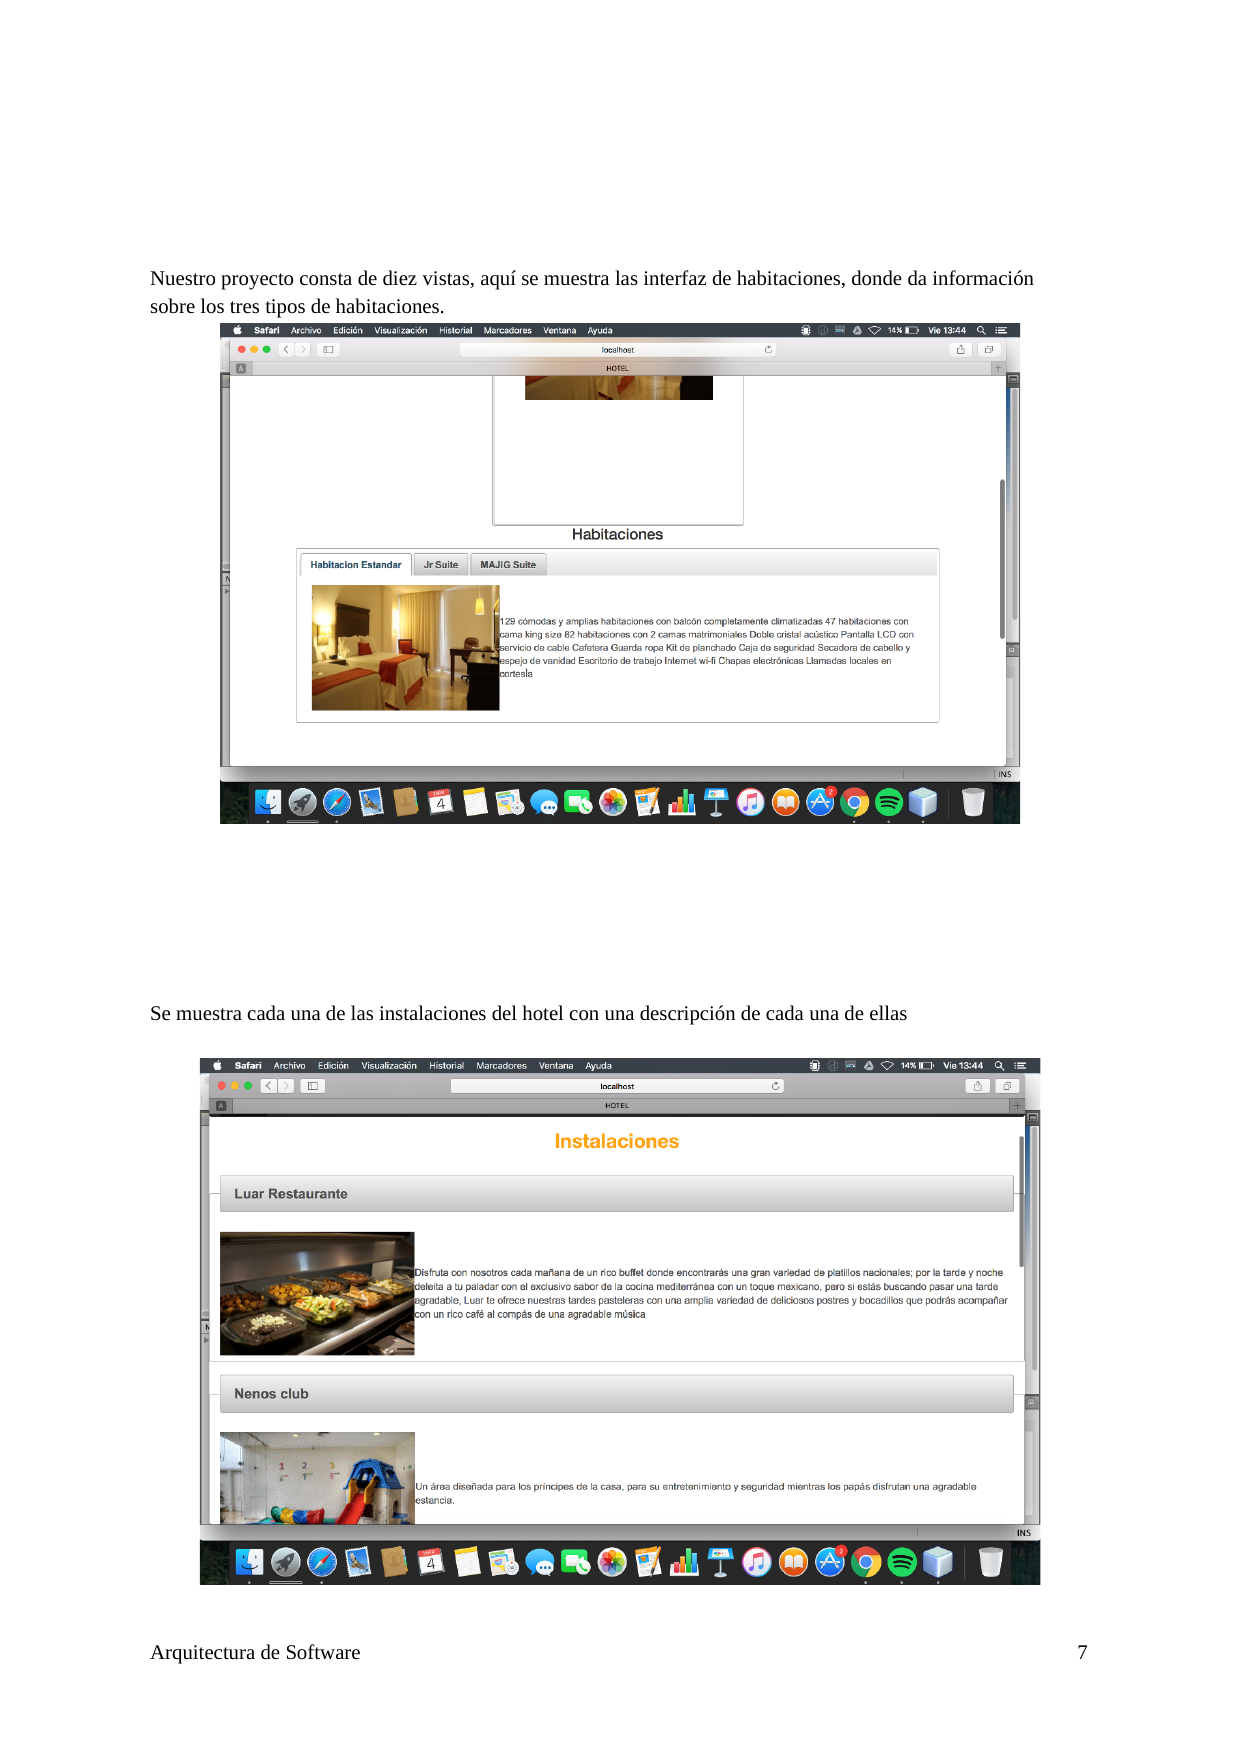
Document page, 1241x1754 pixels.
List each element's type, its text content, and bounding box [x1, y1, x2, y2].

text Se muestra cada una de las instalaciones del hotel con una descripción de cada una de ellas [150, 1001, 1090, 1025]
picture [199, 1058, 1041, 1585]
picture [220, 323, 1020, 824]
text Nuestro proyecto consta de diez vistas, aquí se muestra las interfaz de habitaciones, donde da información sobre los tres tipos de habitaciones. [150, 265, 1090, 318]
